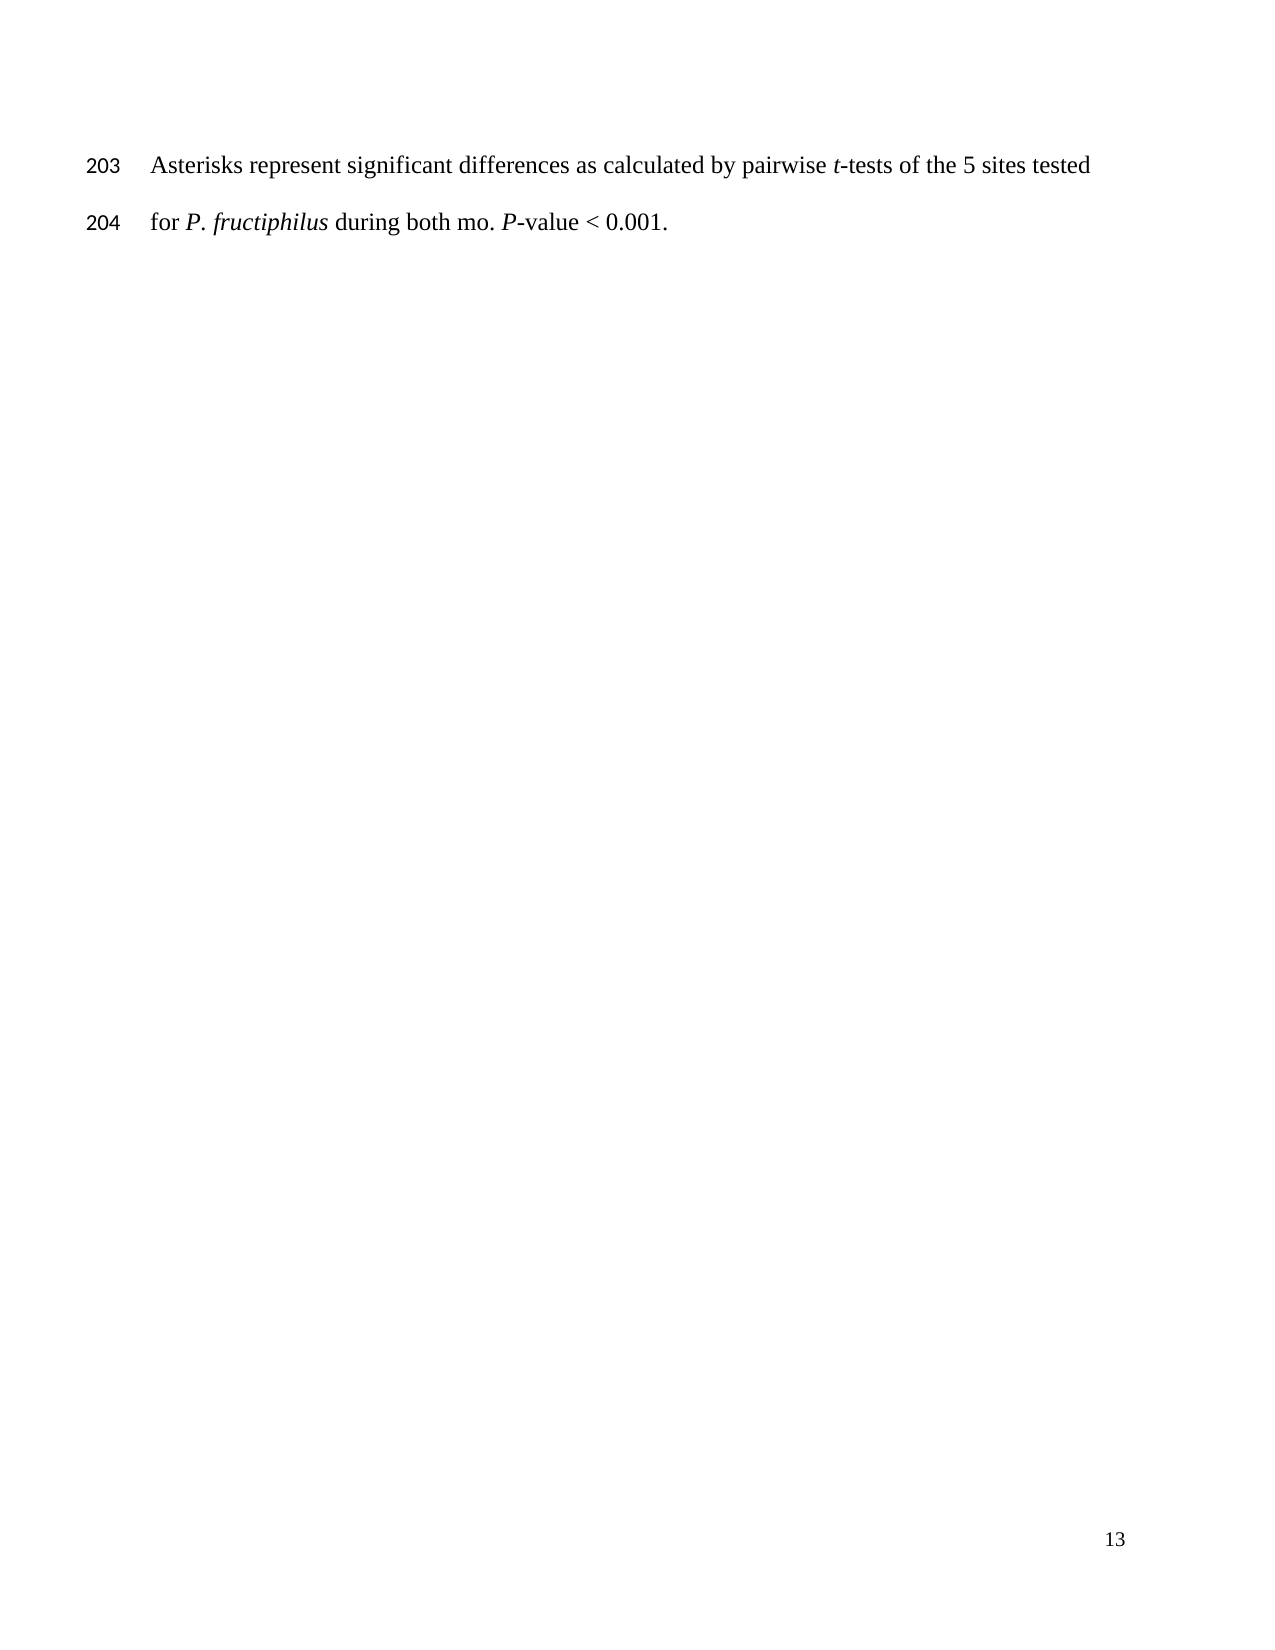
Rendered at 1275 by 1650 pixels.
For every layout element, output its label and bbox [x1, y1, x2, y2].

text [150, 150, 1125, 236]
